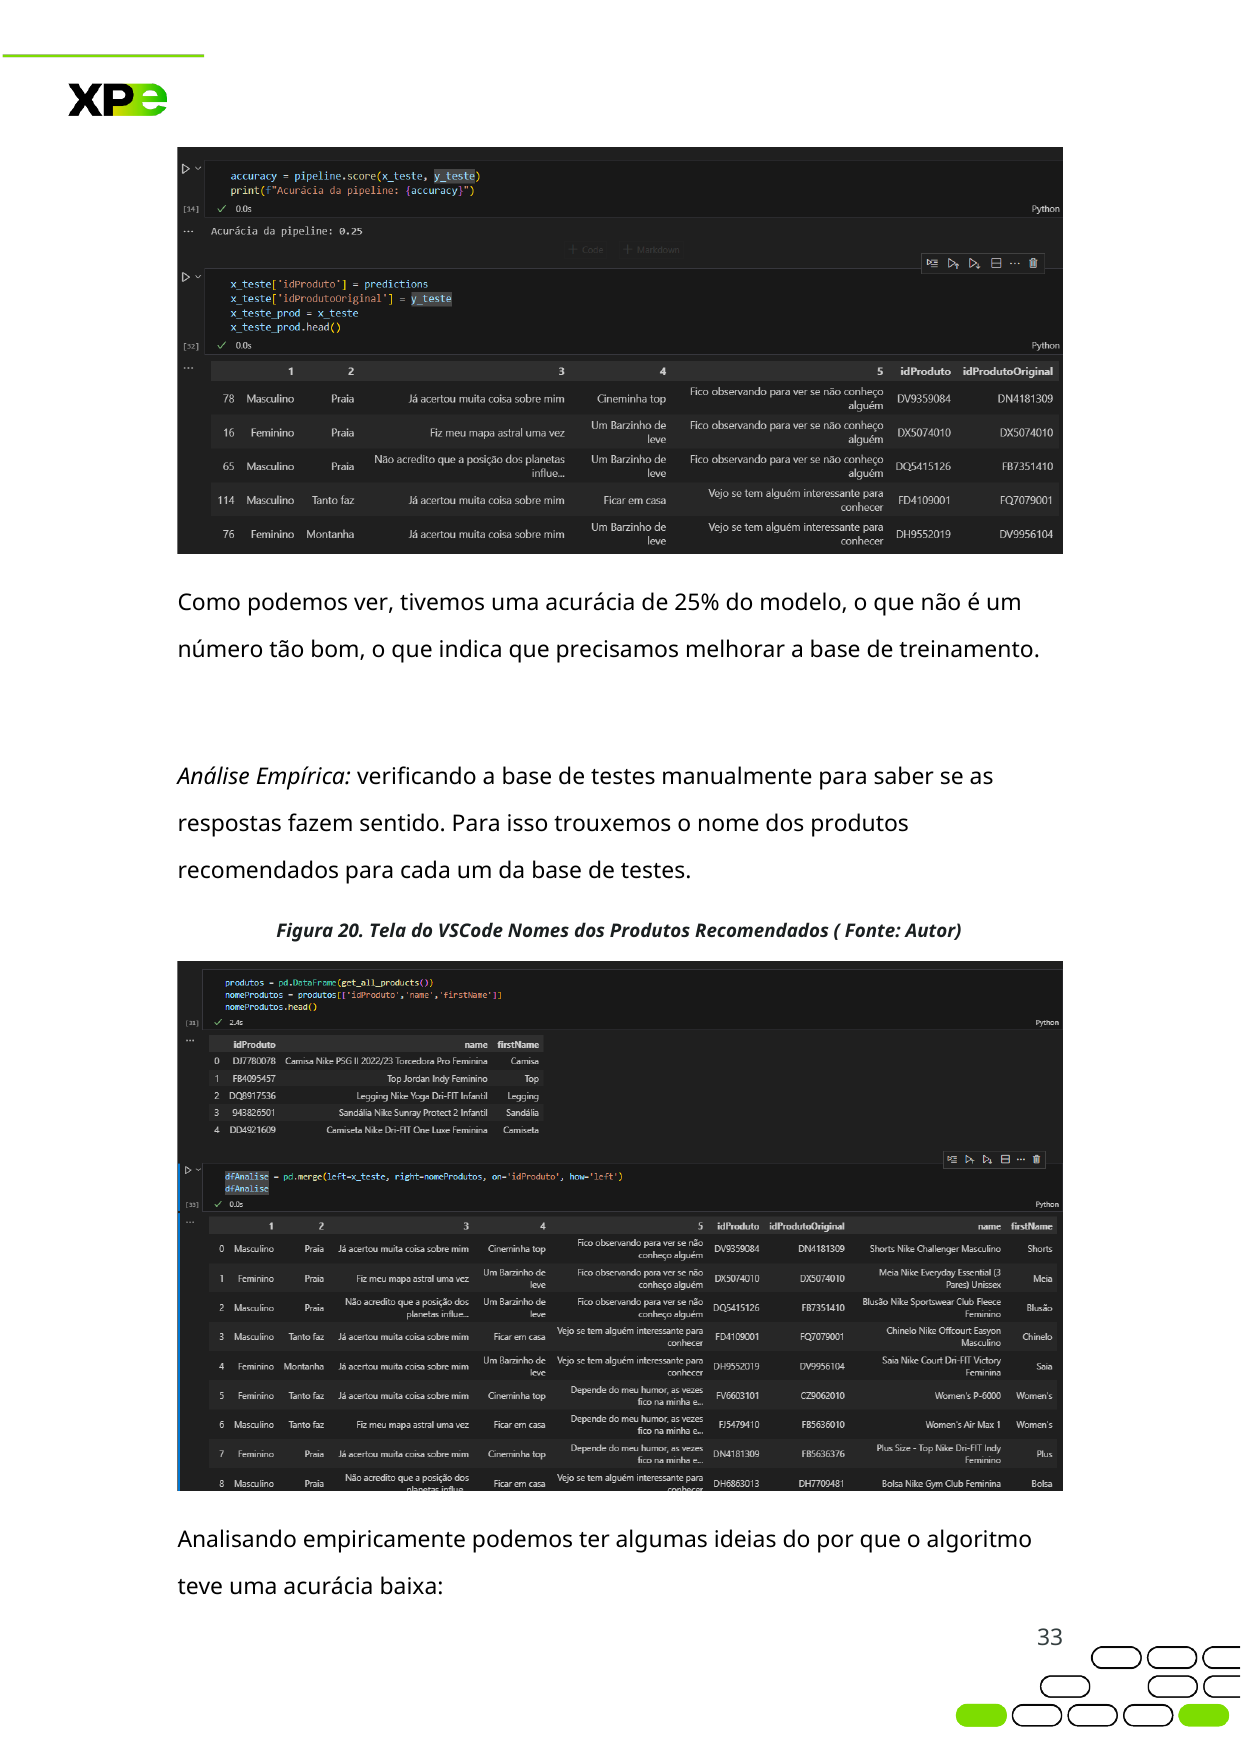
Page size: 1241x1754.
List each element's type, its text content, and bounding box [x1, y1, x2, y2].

text Análise Empírica: verificando a base de testes manualmente para saber se as respostas fazem sentido. Para isso trouxemos o nome dos produtos recomendados para cada um da base de testes. [177, 760, 1063, 885]
text Analisando empiricamente podemos ter algumas ideias do por que o algoritmo teve uma acurácia baixa: [177, 1523, 1063, 1601]
picture [177, 961, 1063, 1491]
picture [955, 1646, 1241, 1727]
text Figura 20. Tela do VSCode Nomes dos Produtos Recomendados ( Fonte: Autor) [177, 917, 1063, 943]
picture [2, 51, 1063, 554]
text Como podemos ver, tivemos uma acurácia de 25% do modelo, o que não é um número tão bom, o que indica que precisamos melhorar a base de treinamento. [177, 586, 1063, 664]
